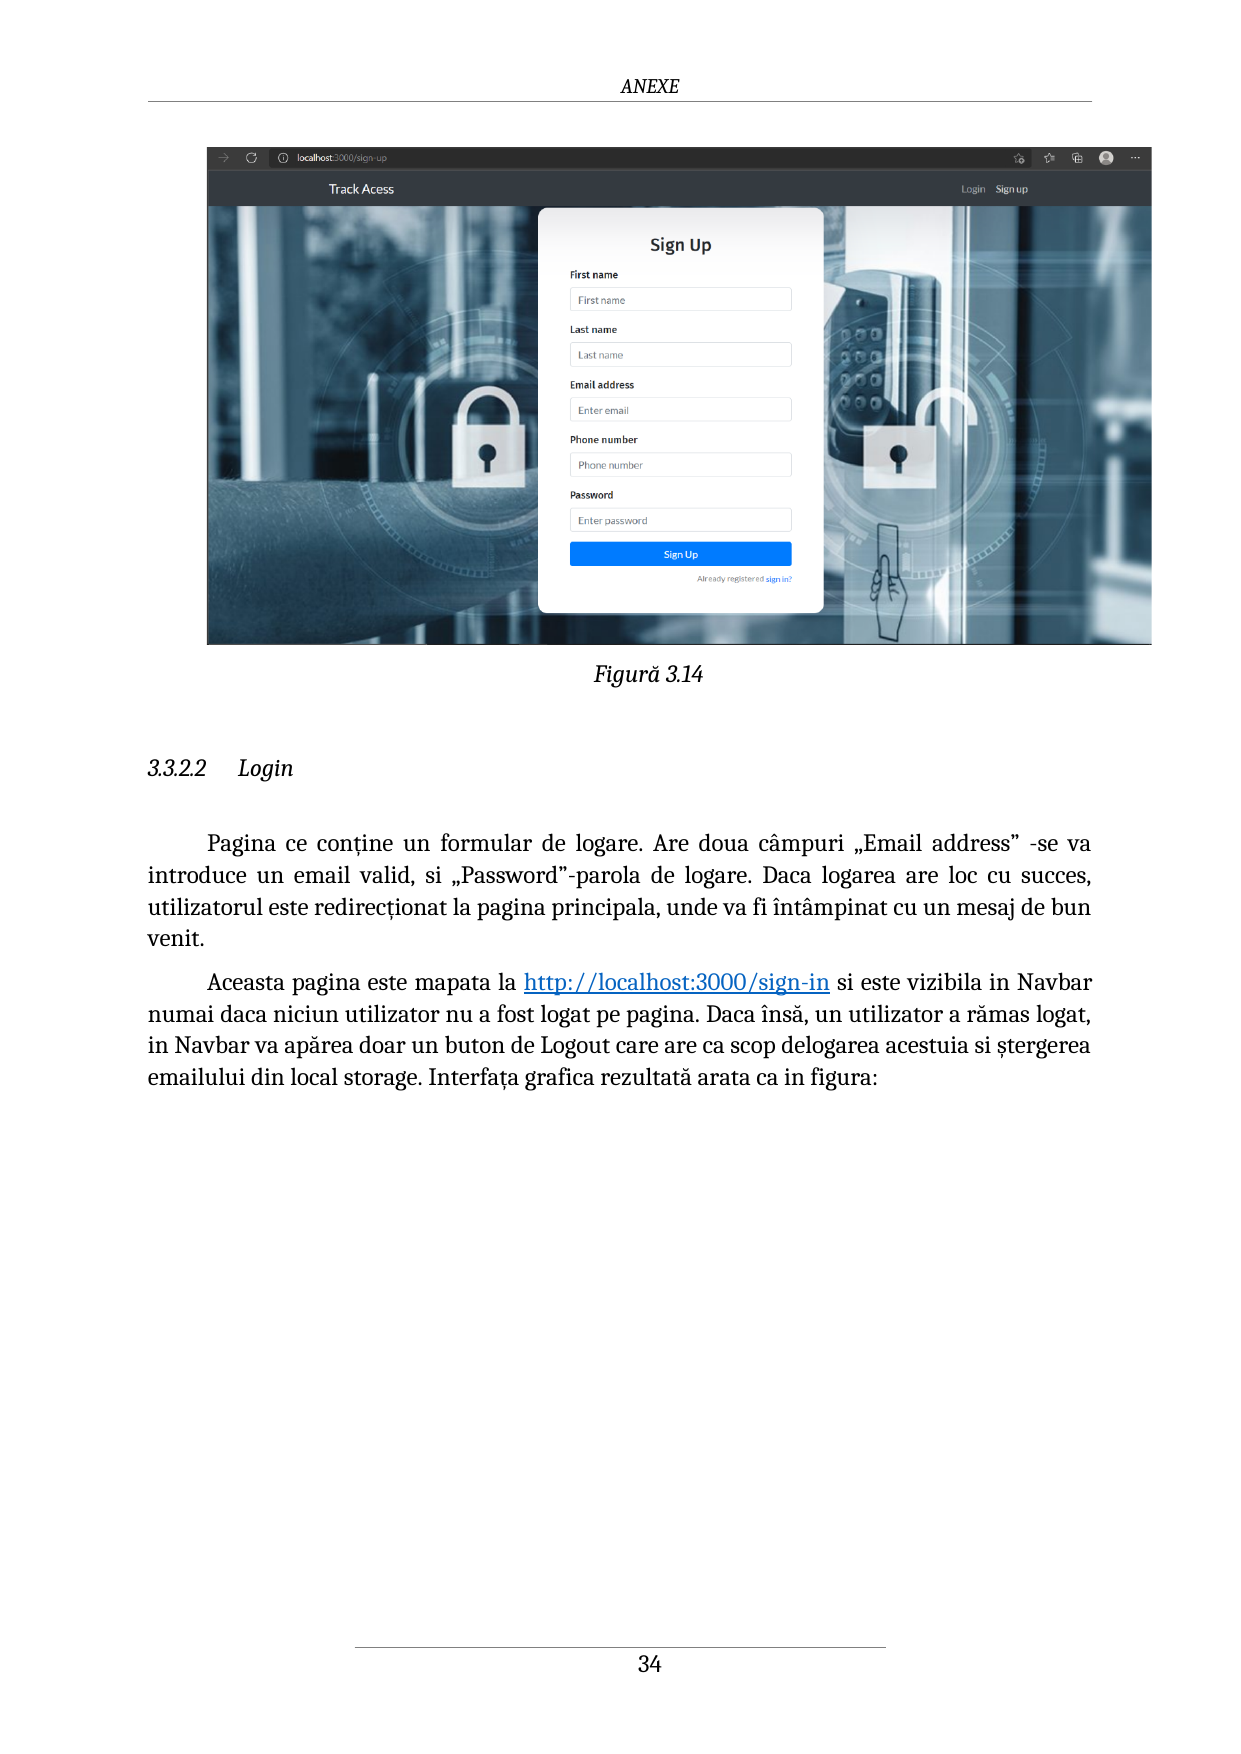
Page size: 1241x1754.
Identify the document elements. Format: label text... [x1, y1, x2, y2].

picture [206, 147, 1152, 645]
text Pagina ce conține un formular de logare. Are doua câmpuri „Email address” -se va introduce un email valid, si „Password”-parola de logare. Daca logarea are loc cu succes, utilizatorul este redirecționat la pagina principala, unde va fi întâmpinat cu un mesaj de bun venit. [148, 829, 1092, 953]
subtitle Login [148, 754, 1092, 782]
text Aceasta pagina este mapata la http://localhost:3000/sign-in si este vizibila in Navbar numai daca niciun utilizator nu a fost logat pe pagina. Daca însă, un utilizator a rămas logat, in Navbar va apărea doar un buton de Logout care are ca scop delogarea acestuia si ștergerea emailului din local storage. Interfața grafica rezultată arata ca in figura: [148, 968, 1092, 1092]
